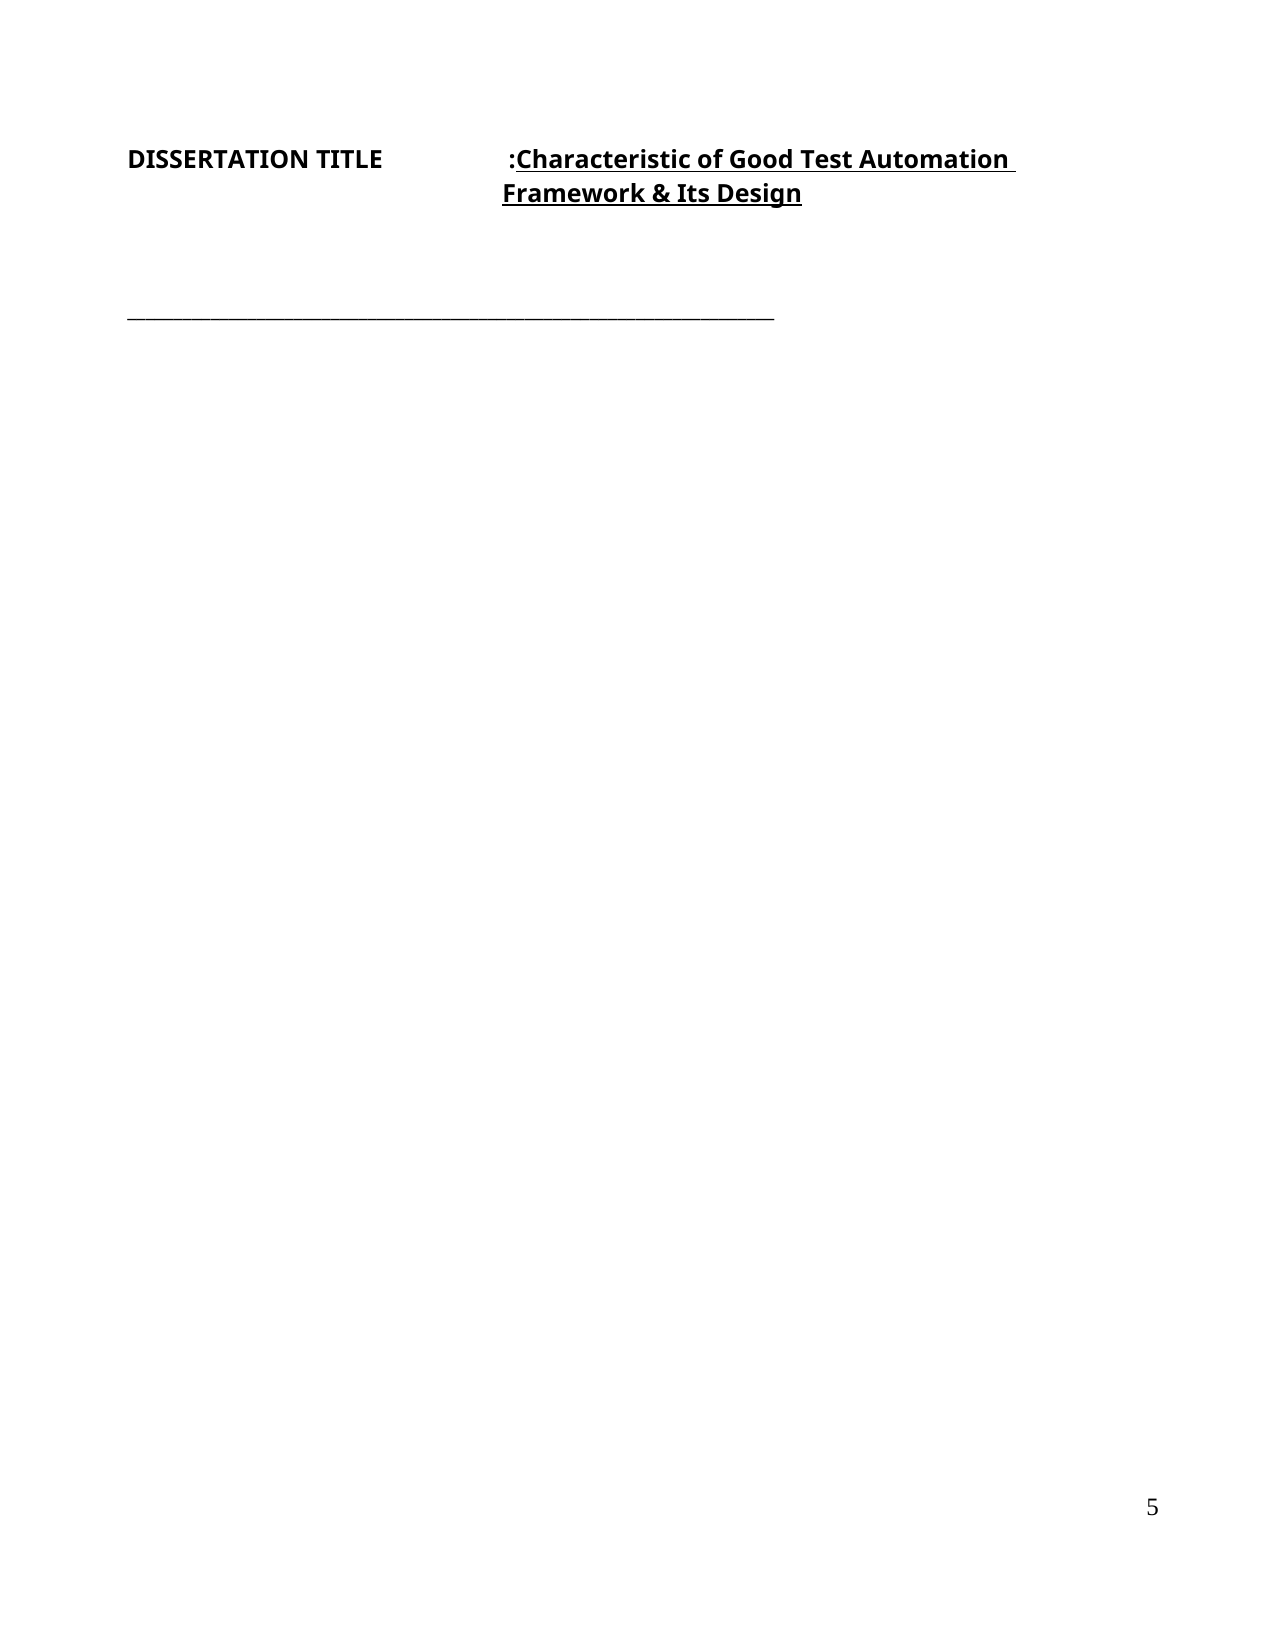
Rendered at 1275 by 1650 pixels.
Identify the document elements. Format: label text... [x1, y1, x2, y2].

text DISSERTATION TITLE :Characteristic of Good Test Automation Framework & Its Design [127, 142, 1158, 210]
text ______________________________________________________________________ [127, 295, 1158, 323]
